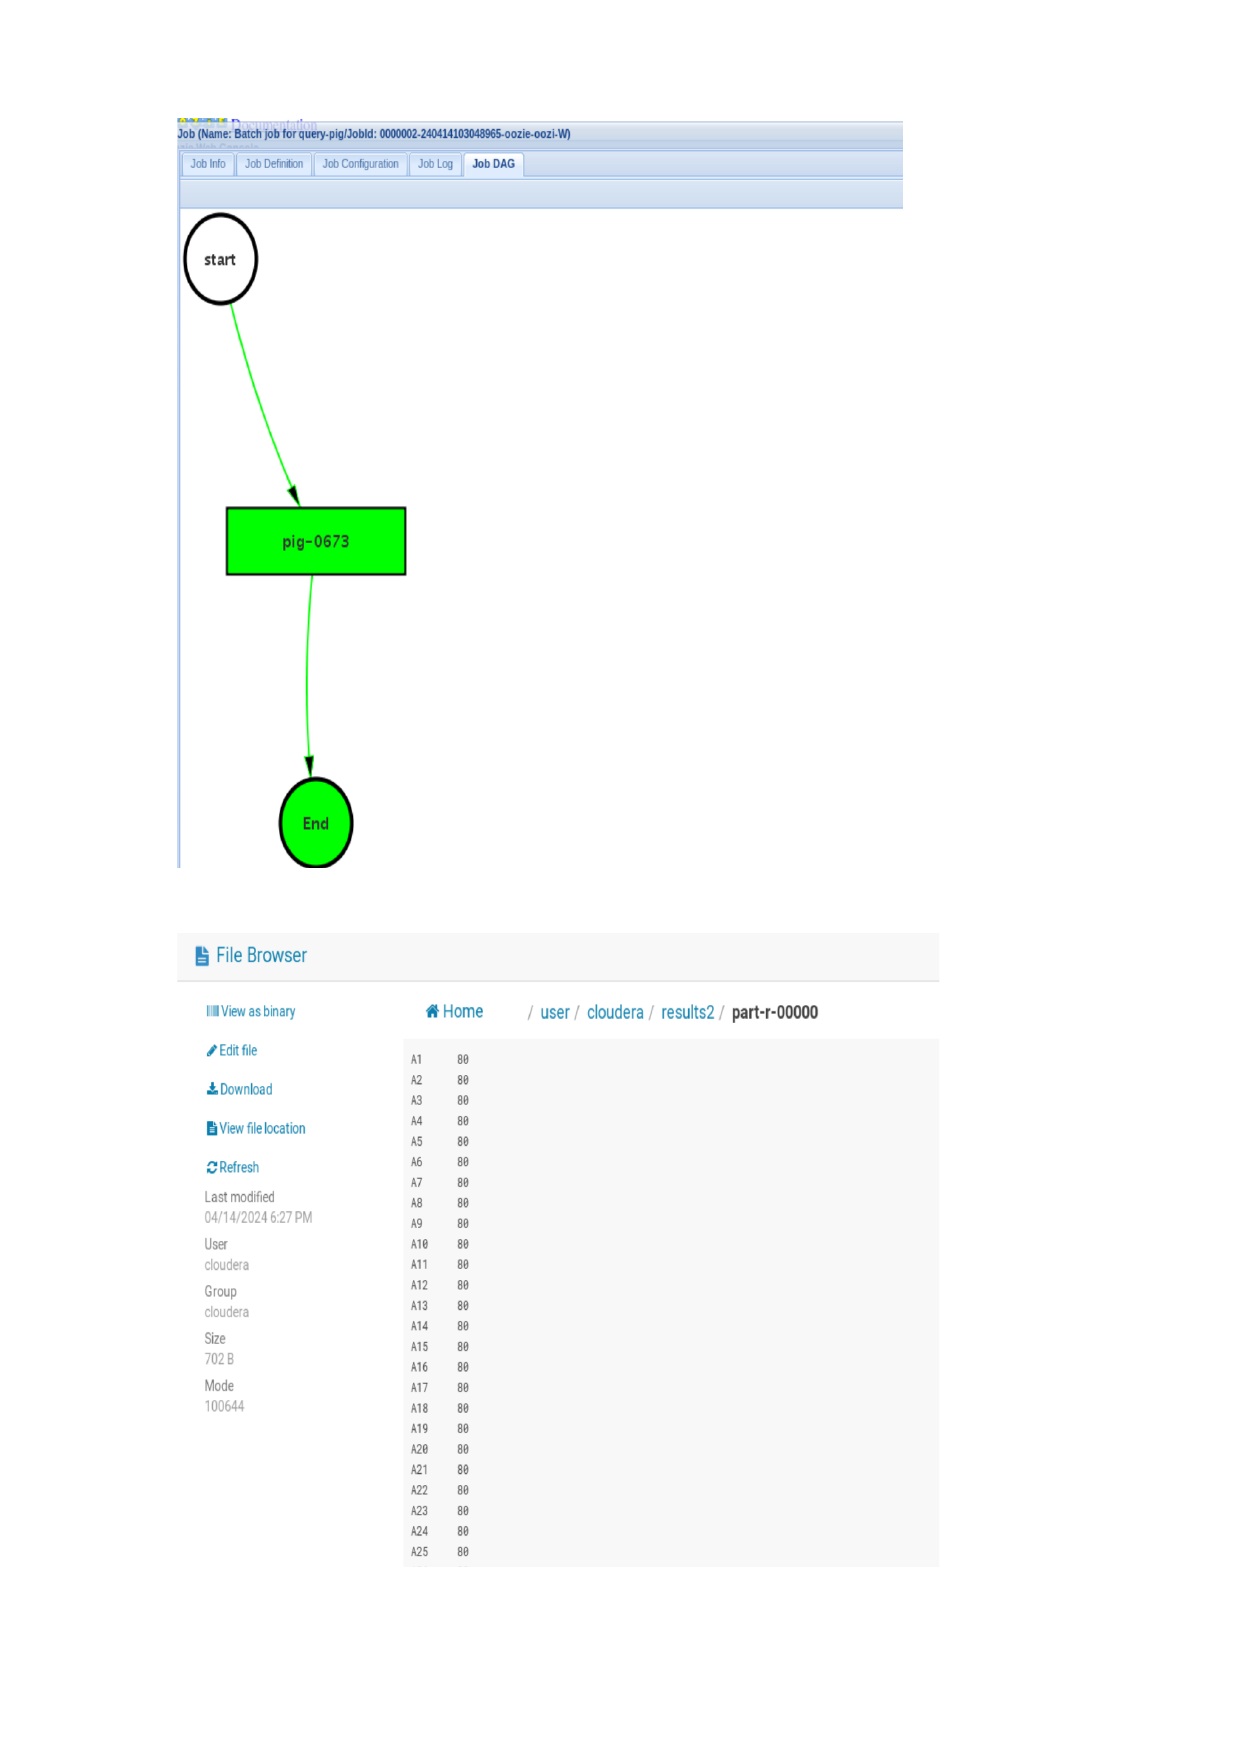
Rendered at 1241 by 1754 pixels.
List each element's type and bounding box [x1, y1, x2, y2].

picture [177, 118, 903, 868]
picture [177, 933, 940, 1567]
